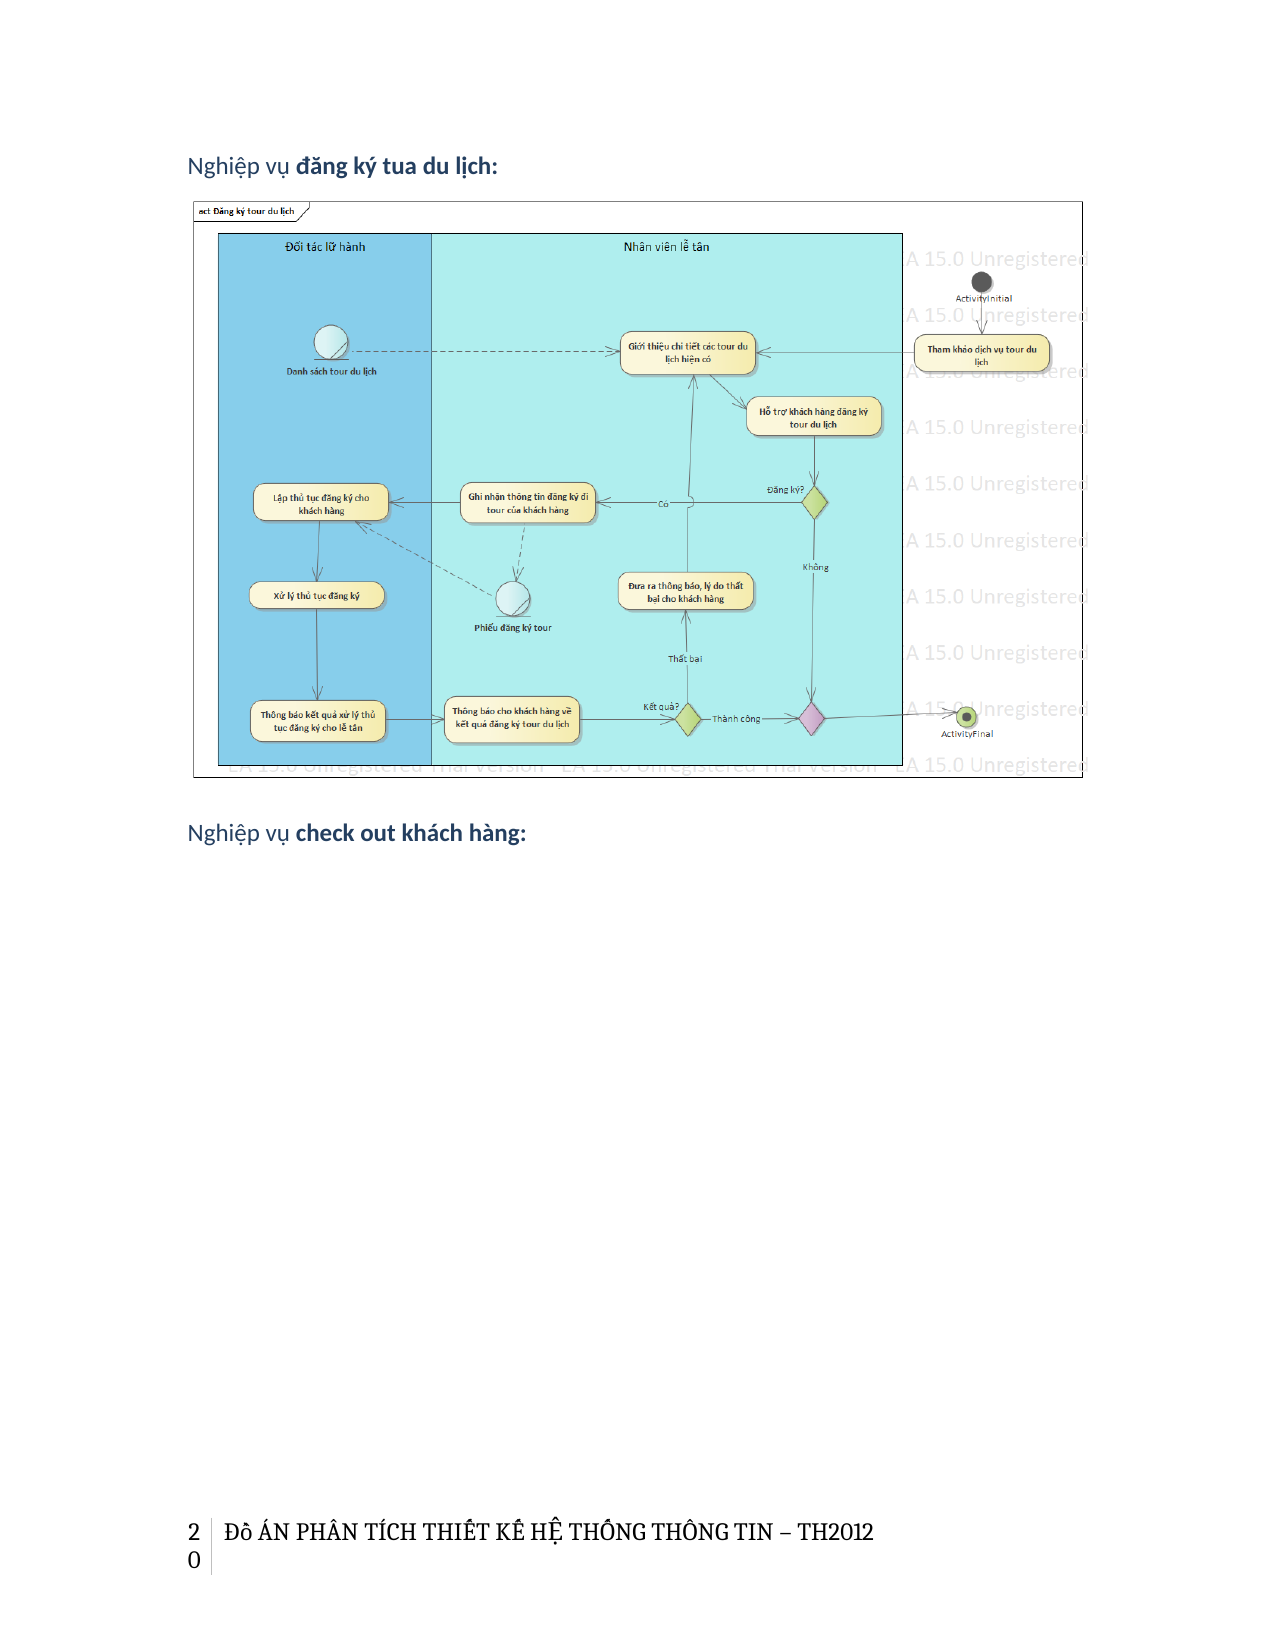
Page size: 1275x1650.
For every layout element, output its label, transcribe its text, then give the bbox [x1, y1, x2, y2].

subtitle Nghiệp vụ check out khách hàng: [187, 818, 1087, 848]
subtitle Nghiệp vụ đăng ký tua du lịch: [187, 150, 1087, 181]
picture [187, 195, 1088, 783]
